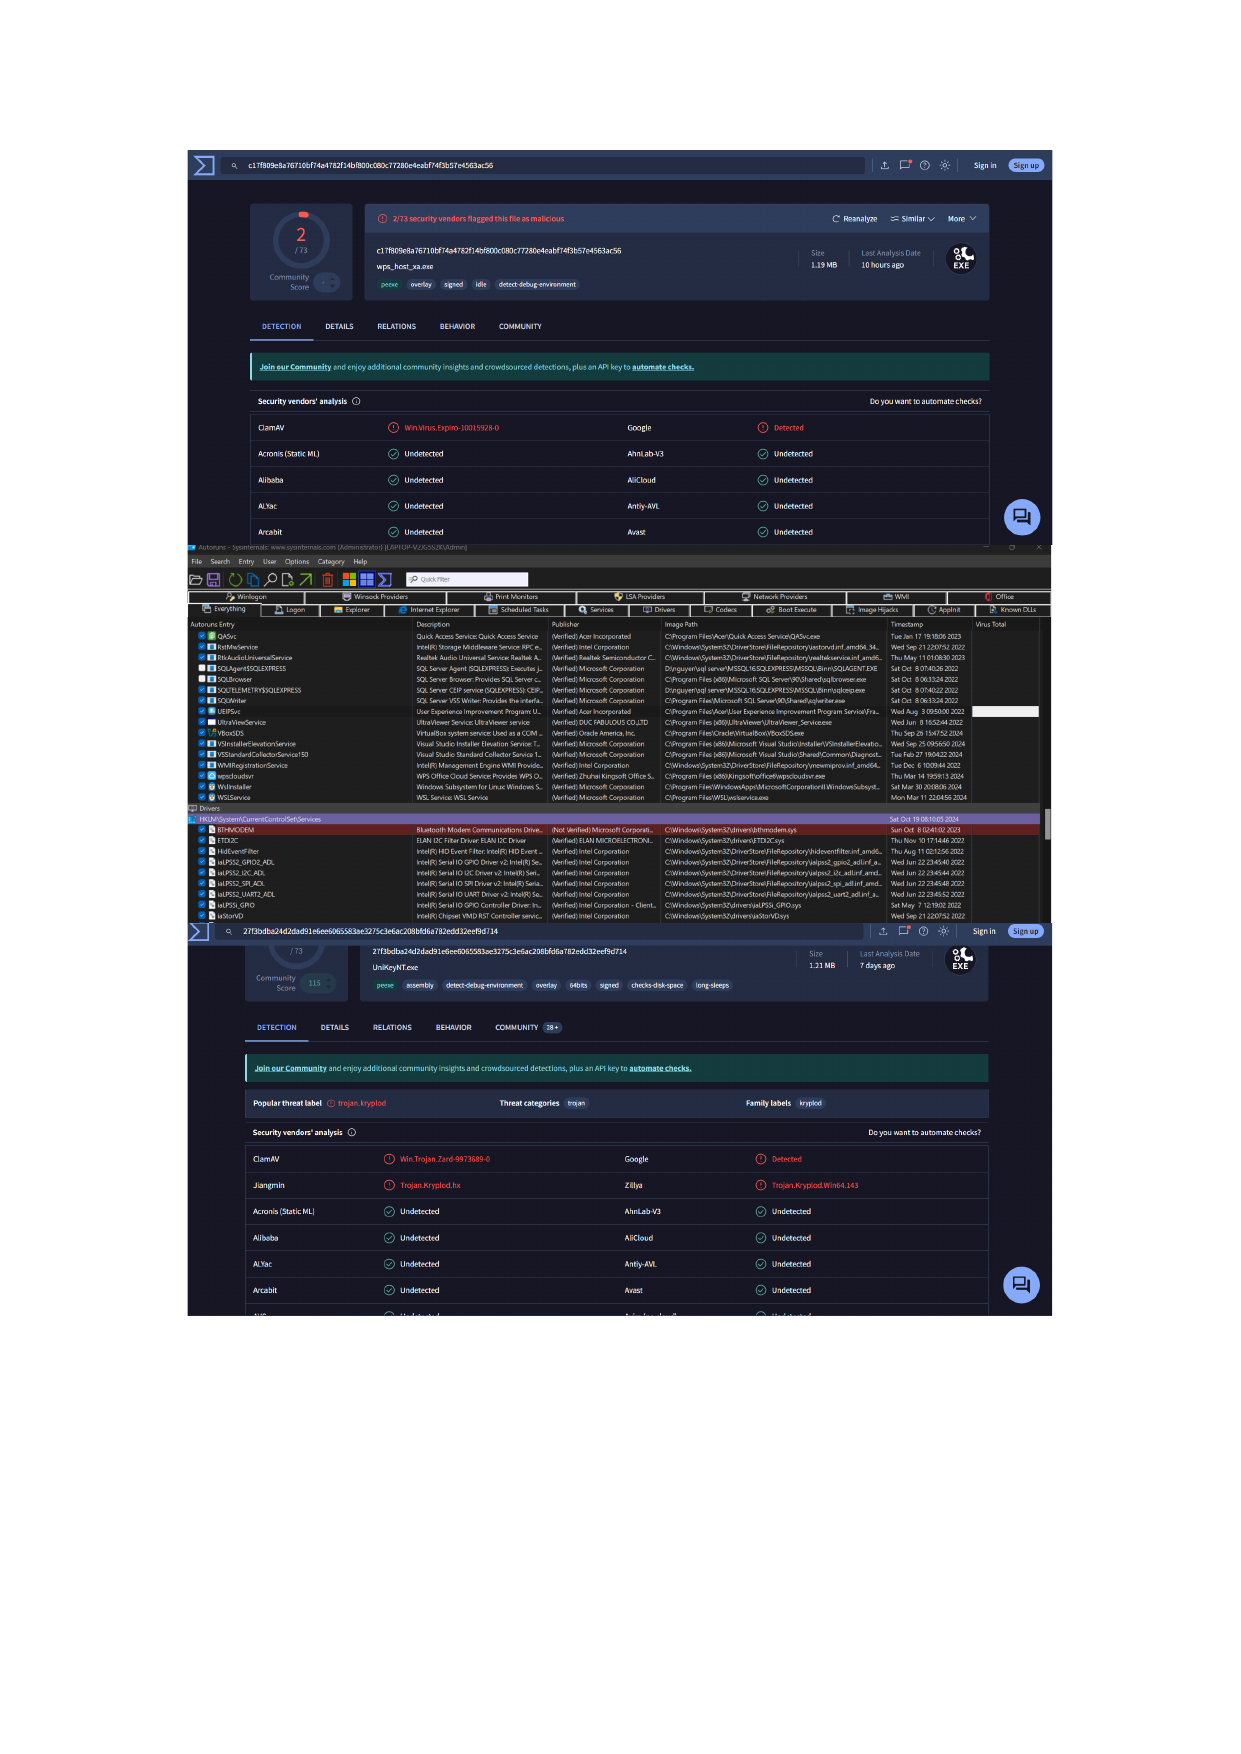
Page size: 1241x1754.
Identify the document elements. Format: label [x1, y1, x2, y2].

picture [187, 150, 1053, 1316]
